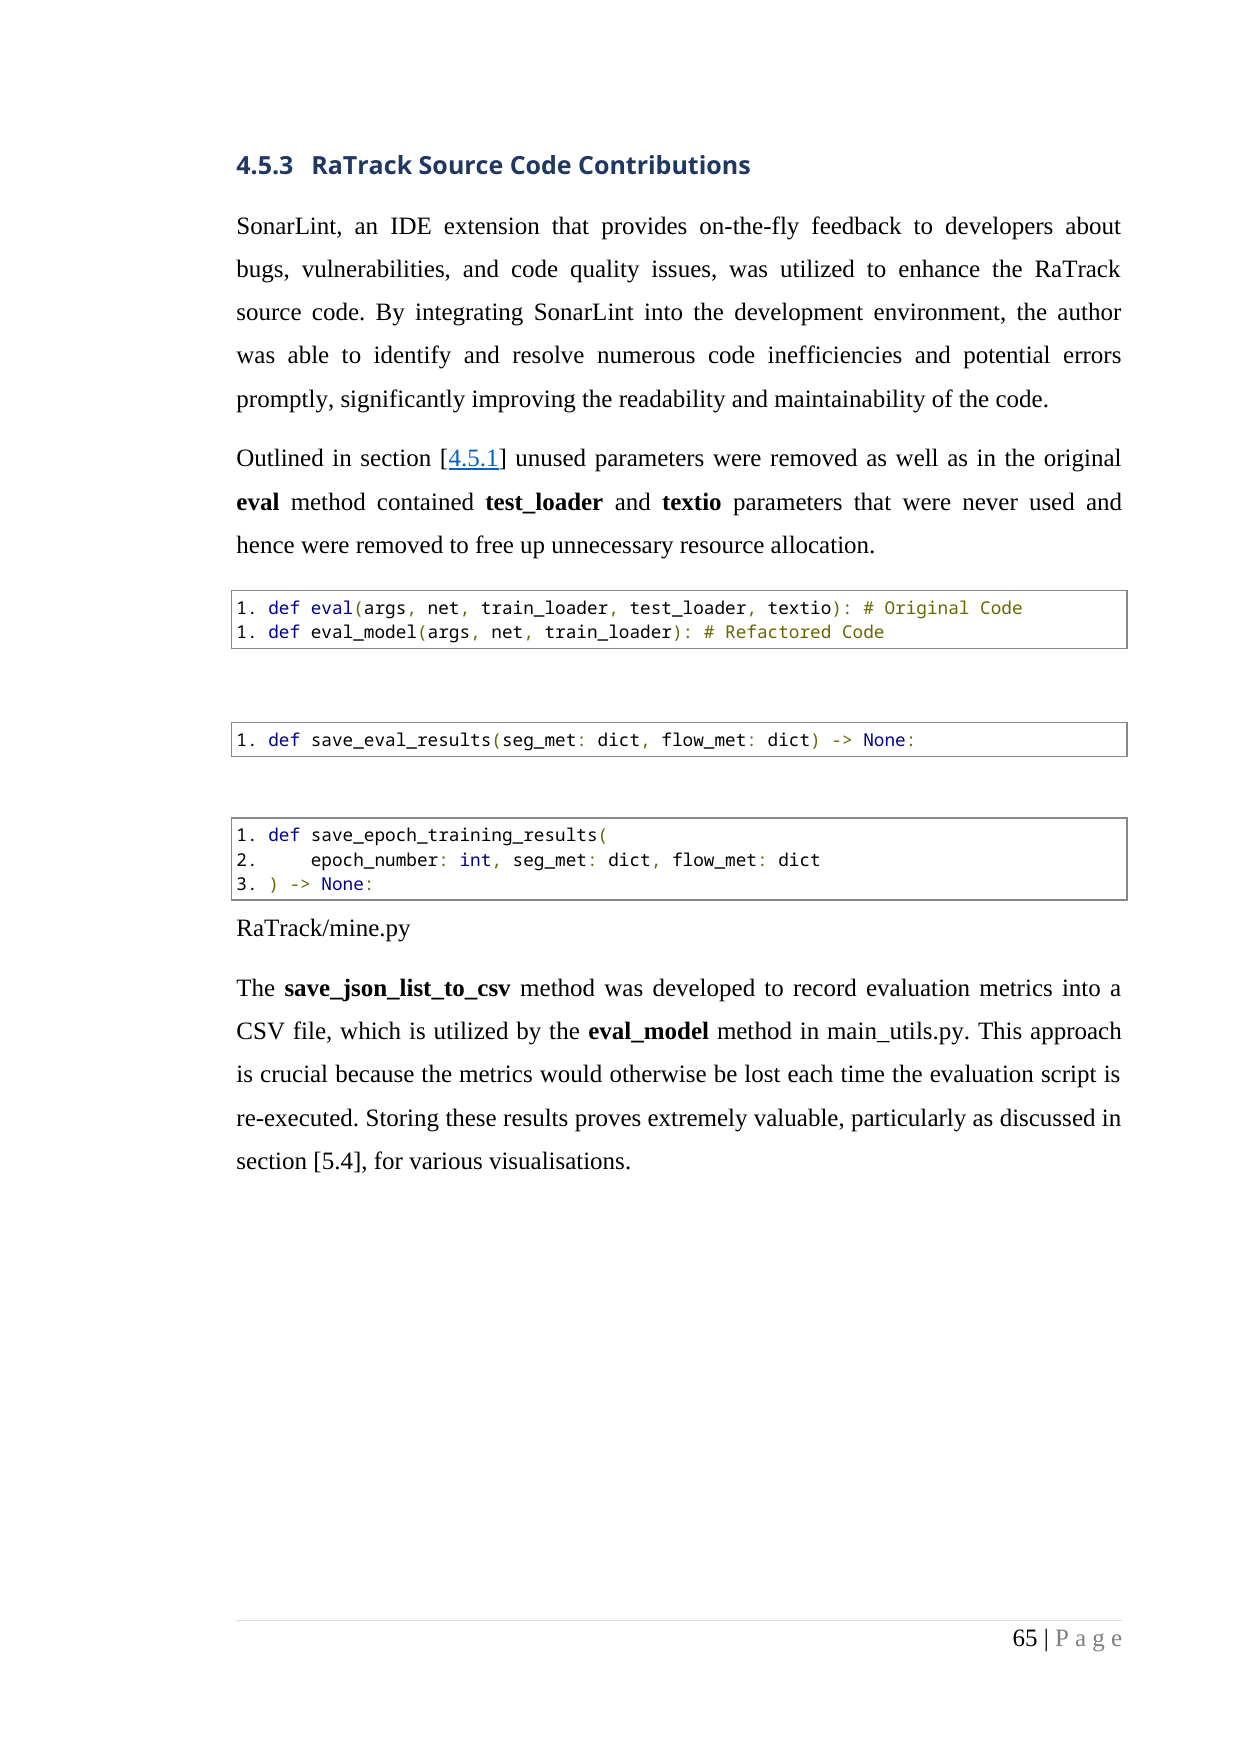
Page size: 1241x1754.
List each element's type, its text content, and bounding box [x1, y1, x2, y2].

text 1. def save_epoch_training_results( [232, 819, 1126, 847]
text 1. def save_eval_results(seg_met: dict, flow_met: dict) -> None: [232, 723, 1126, 756]
text 1. def eval(args, net, train_loader, test_loader, textio): # Original Code [232, 591, 1126, 614]
text 2. epoch_number: int, seg_met: dict, flow_met: dict [236, 847, 1122, 865]
subtitle RaTrack Source Code Contributions [236, 148, 1122, 182]
text SonarLint, an IDE extension that provides on-the-fly feedback to developers about bugs, vulnerabilities, and code quality issues, was utilized to enhance the RaTrack source code. By integrating SonarLint into the development environment, the author was able to identify and resolve numerous code inefficiencies and potential errors promptly, significantly improving the readability and maintainability of the code. [236, 211, 1122, 412]
text Outlined in section [4.5.1] unused parameters were removed as well as in the original eval method contained test_loader and textio parameters that were never used and hence were removed to free up unnecessary resource allocation. [236, 443, 1122, 558]
text 1. def eval_model(args, net, train_loader): # Refactored Code [232, 614, 1126, 648]
text 3. ) -> None: [232, 865, 1126, 899]
text RaTrack/mine.py [236, 913, 1122, 942]
text The save_json_list_to_csv method was developed to record evaluation metrics into a CSV file, which is utilized by the eval_model method in main_utils.py. This approach is crucial because the metrics would otherwise be lost each time the evaluation script is re-executed. Storing these results proves extremely valuable, particularly as discussed in section [5.4], for various visualisations. [236, 973, 1122, 1174]
